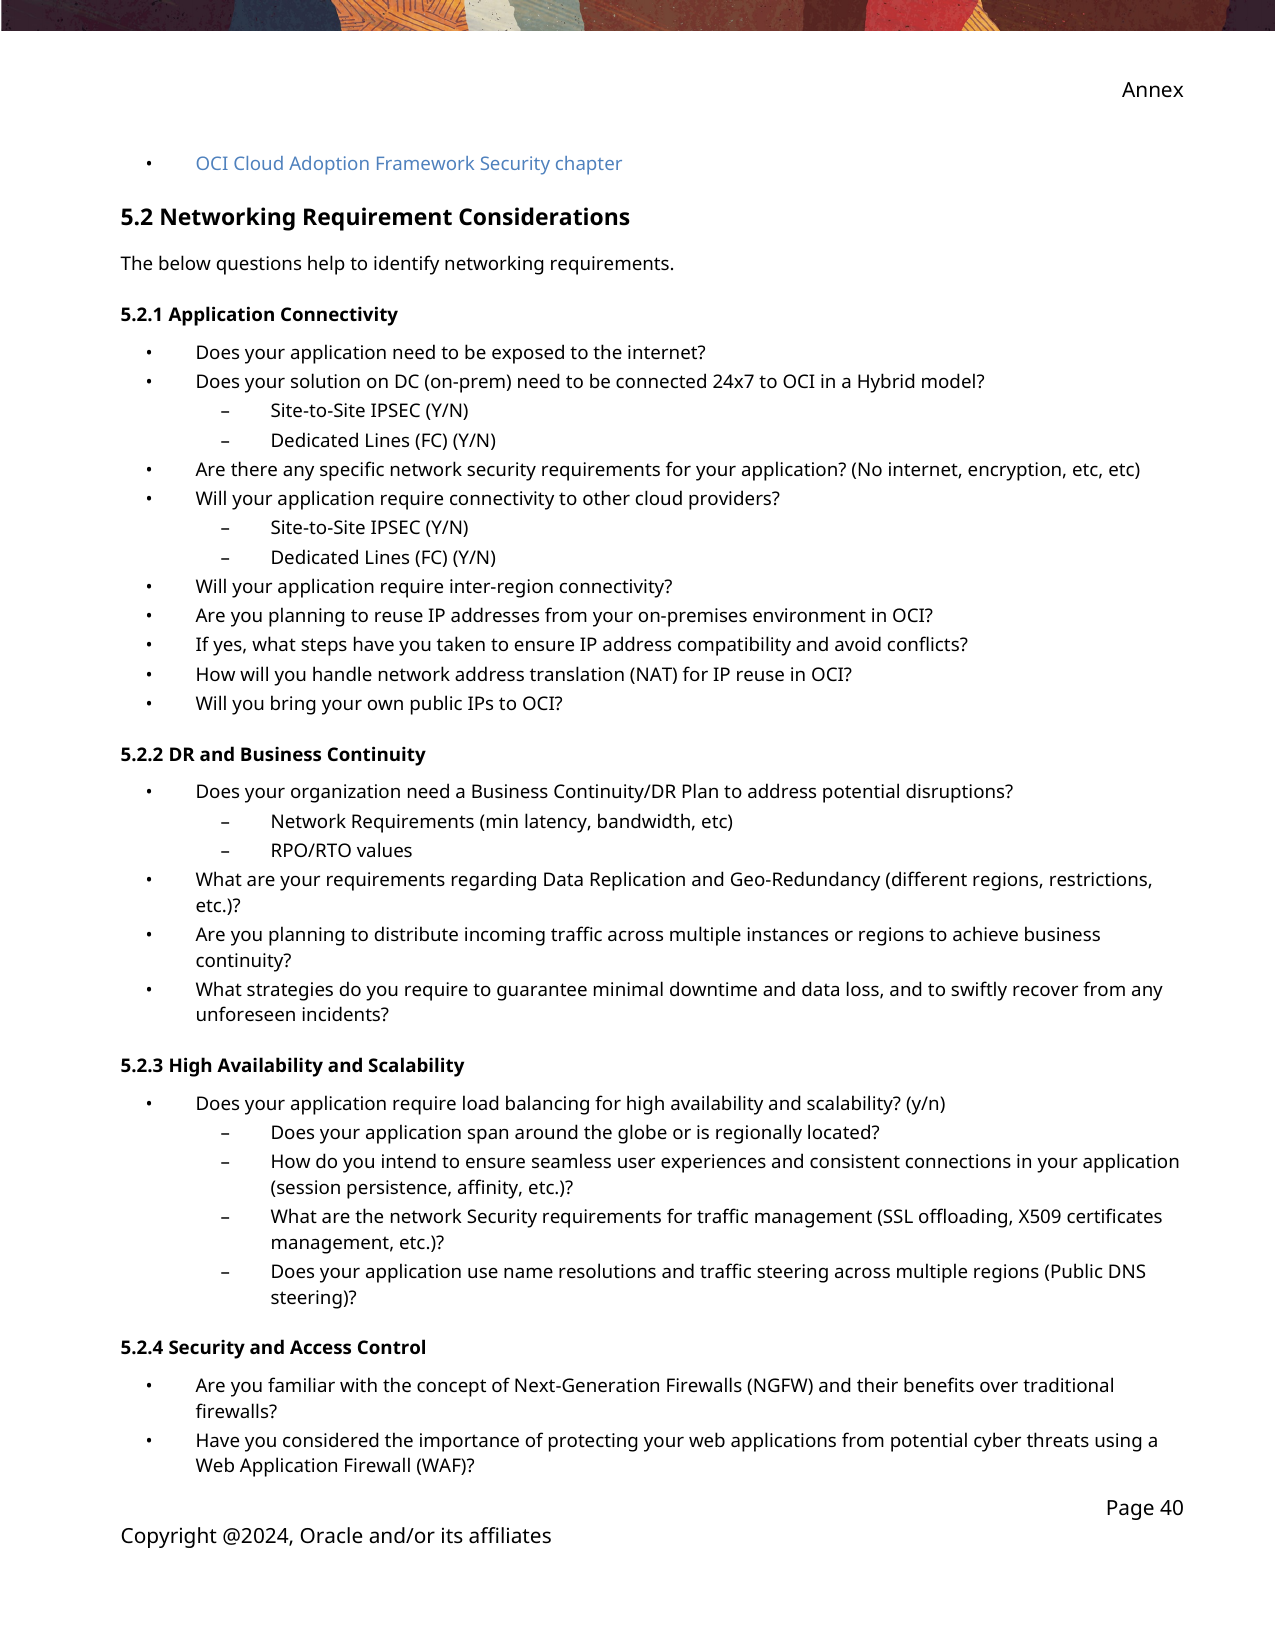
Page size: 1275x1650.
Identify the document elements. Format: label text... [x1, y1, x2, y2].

list Does your solution on DC (on-prem) need to be connected 24x7 to OCI in a Hybrid model? [145, 368, 1184, 394]
list Does your application need to be exposed to the internet? [145, 339, 1184, 364]
list What are the network Security requirements for traffic management (SSL offloading, X509 certificates management, etc.)? [220, 1204, 1184, 1255]
list Are there any specific network security requirements for your application? (No internet, encryption, etc, etc) [145, 456, 1184, 482]
list Does your application use name resolutions and traffic steering across multiple regions (Public DNS steering)? [220, 1258, 1184, 1309]
list Does your application require load balancing for high availability and scalability? (y/n) [145, 1090, 1184, 1116]
list Does your application span around the globe or is regionally located? [220, 1119, 1184, 1145]
list Dedicated Lines (FC) (Y/N) [220, 544, 1184, 569]
list What are your requirements regarding Data Replication and Geo-Redundancy (different regions, restrictions, etc.)? [145, 867, 1184, 918]
list Site-to-Site IPSEC (Y/N) [220, 515, 1184, 540]
list RPO/RTO values [220, 837, 1184, 863]
subtitle Networking Requirement Considerations [120, 201, 1184, 232]
picture [1, 0, 1275, 31]
subtitle Security and Access Control [120, 1334, 1184, 1360]
list Will your application require connectivity to other cloud providers? [145, 485, 1184, 511]
list Network Requirements (min latency, bandwidth, etc) [220, 808, 1184, 834]
list Are you planning to reuse IP addresses from your on-premises environment in OCI? [145, 602, 1184, 628]
list Are you familiar with the concept of Next-Generation Firewalls (NGFW) and their benefits over traditional firewalls? [145, 1372, 1184, 1423]
list Will your application require inter-region connectivity? [145, 573, 1184, 599]
subtitle DR and Business Continuity [120, 741, 1184, 766]
list How do you intend to ensure seamless user experiences and consistent connections in your application (session persistence, affinity, etc.)? [220, 1149, 1184, 1200]
list OCI Cloud Adoption Framework Security chapter [145, 150, 1184, 176]
list Are you planning to distribute incoming traffic across multiple instances or regions to achieve business continuity? [145, 921, 1184, 972]
list If yes, what steps have you taken to ensure IP address compatibility and avoid conflicts? [145, 632, 1184, 657]
subtitle Application Connectivity [120, 301, 1184, 327]
list Dedicated Lines (FC) (Y/N) [220, 427, 1184, 452]
text The below questions help to identify networking requirements. [120, 251, 1184, 276]
list How will you handle network address translation (NAT) for IP reuse in OCI? [145, 661, 1184, 687]
subtitle High Availability and Scalability [120, 1052, 1184, 1078]
list Site-to-Site IPSEC (Y/N) [220, 398, 1184, 423]
list Have you considered the importance of protecting your web applications from potential cyber threats using a Web Application Firewall (WAF)? [145, 1427, 1184, 1478]
list Will you bring your own public IPs to OCI? [145, 690, 1184, 716]
list What strategies do you require to guarantee minimal downtime and data loss, and to swiftly recover from any unforeseen incidents? [145, 976, 1184, 1027]
list Does your organization need a Business Continuity/DR Plan to address potential disruptions? [145, 779, 1184, 804]
